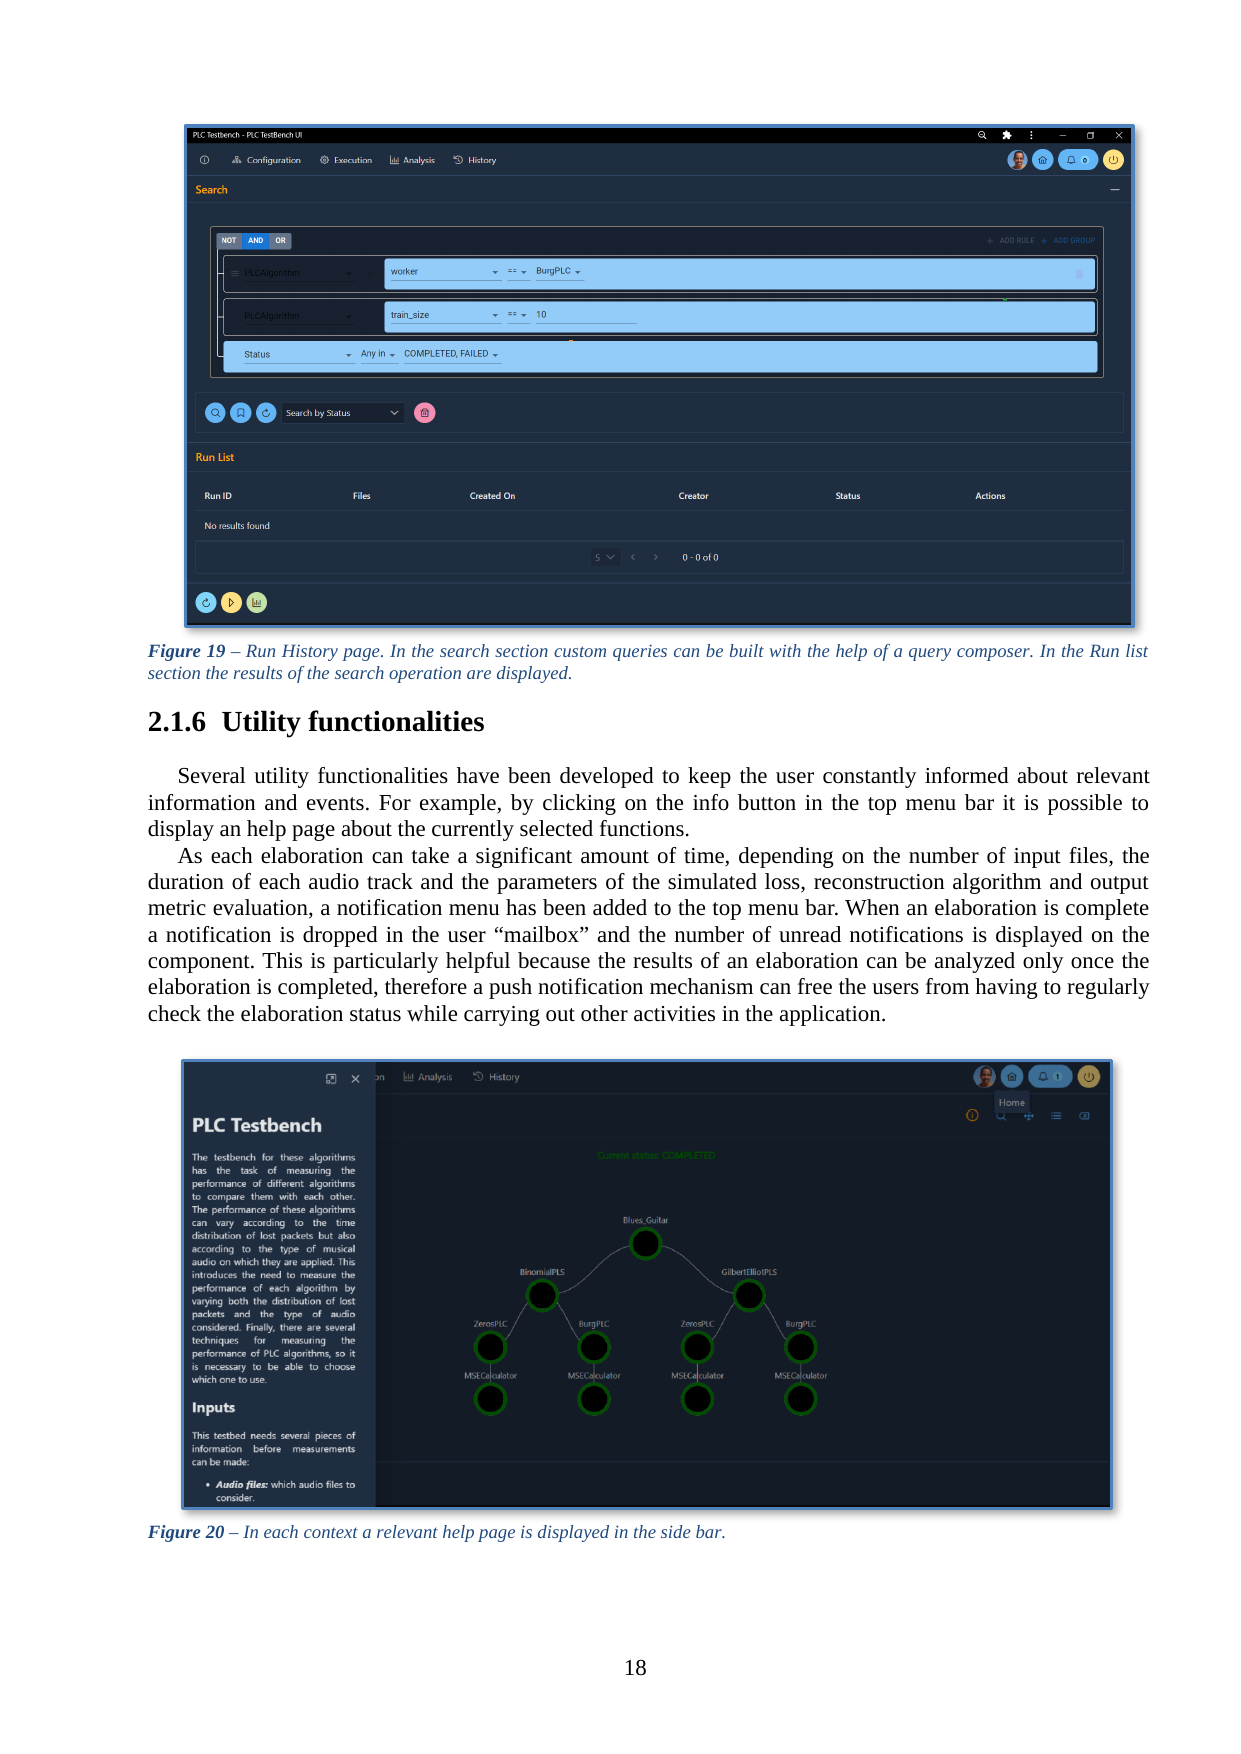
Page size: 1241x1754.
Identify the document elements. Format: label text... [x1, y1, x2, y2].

text Several utility functionalities have been developed to keep the user constantly informed about relevant information and events. For example, by clicking on the info button in the top menu bar it is possible to display an help page about the currently selected functions. [148, 763, 1152, 842]
text Figure 19 – Run History page. In the search section custom queries can be built with the help of a query composer. In the Run list section the results of the search operation are displayed. [148, 640, 1152, 683]
picture [187, 128, 1131, 625]
text Figure 20 – In each context a relevant help page is displayed in the side bar. [148, 1521, 1152, 1543]
picture [184, 1062, 1110, 1507]
list Utility functionalities [148, 704, 1152, 738]
text As each elaboration can take a significant amount of time, depending on the number of input files, the duration of each audio track and the parameters of the simulated loss, reconstruction algorithm and output metric evaluation, a notification menu has been added to the top menu bar. When an elaboration is complete a notification is dropped in the user “mailbox” and the number of unread notifications is displayed on the component. This is particularly helpful because the results of an elaboration can be analyzed only once the elaboration is completed, therefore a push notification mechanism can free the users from having to regularly check the elaboration status while carrying out other activities in the application. [148, 842, 1152, 1026]
